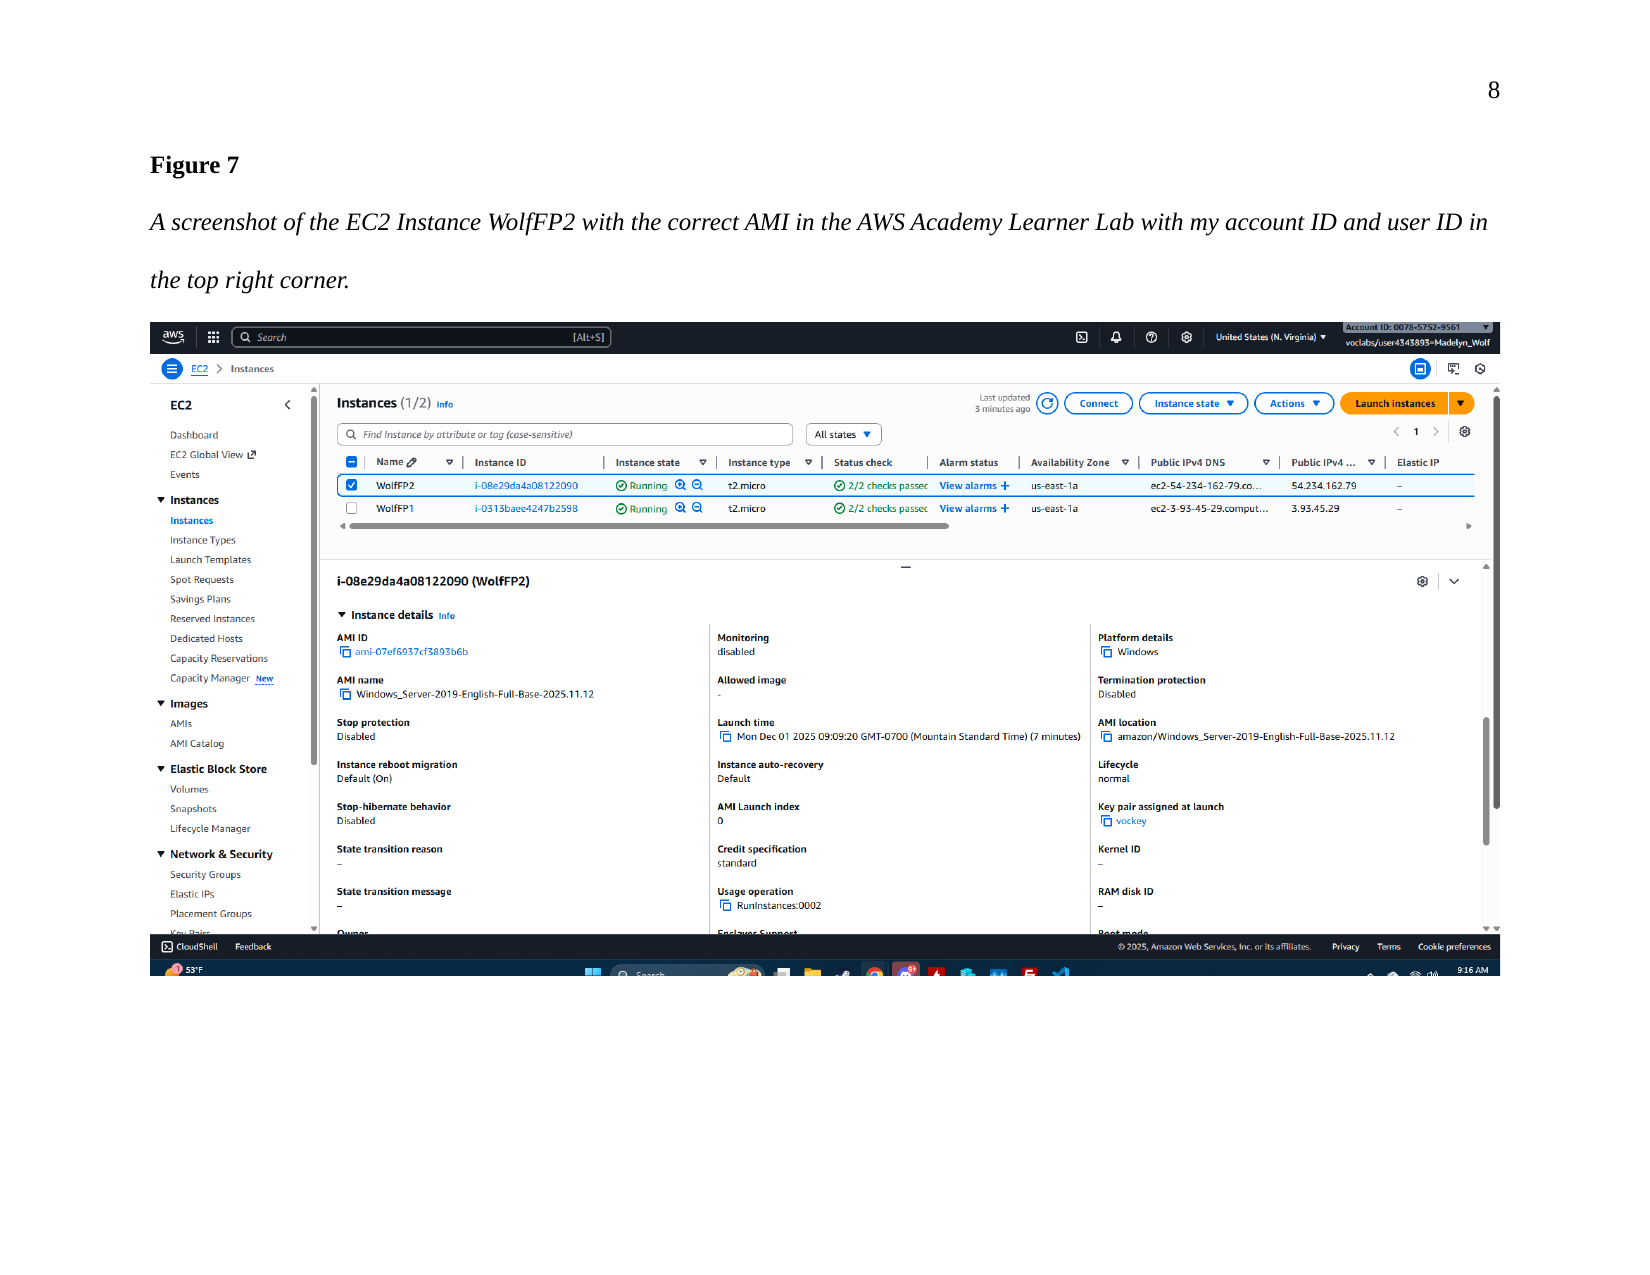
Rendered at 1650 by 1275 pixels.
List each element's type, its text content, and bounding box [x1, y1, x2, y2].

picture [150, 322, 1500, 976]
text A screenshot of the EC2 Instance WolfFP2 with the correct AMI in the AWS Academy Learner Lab with my account ID and user ID in the top right corner. [150, 207, 1500, 294]
text Figure 7 [150, 150, 1500, 179]
